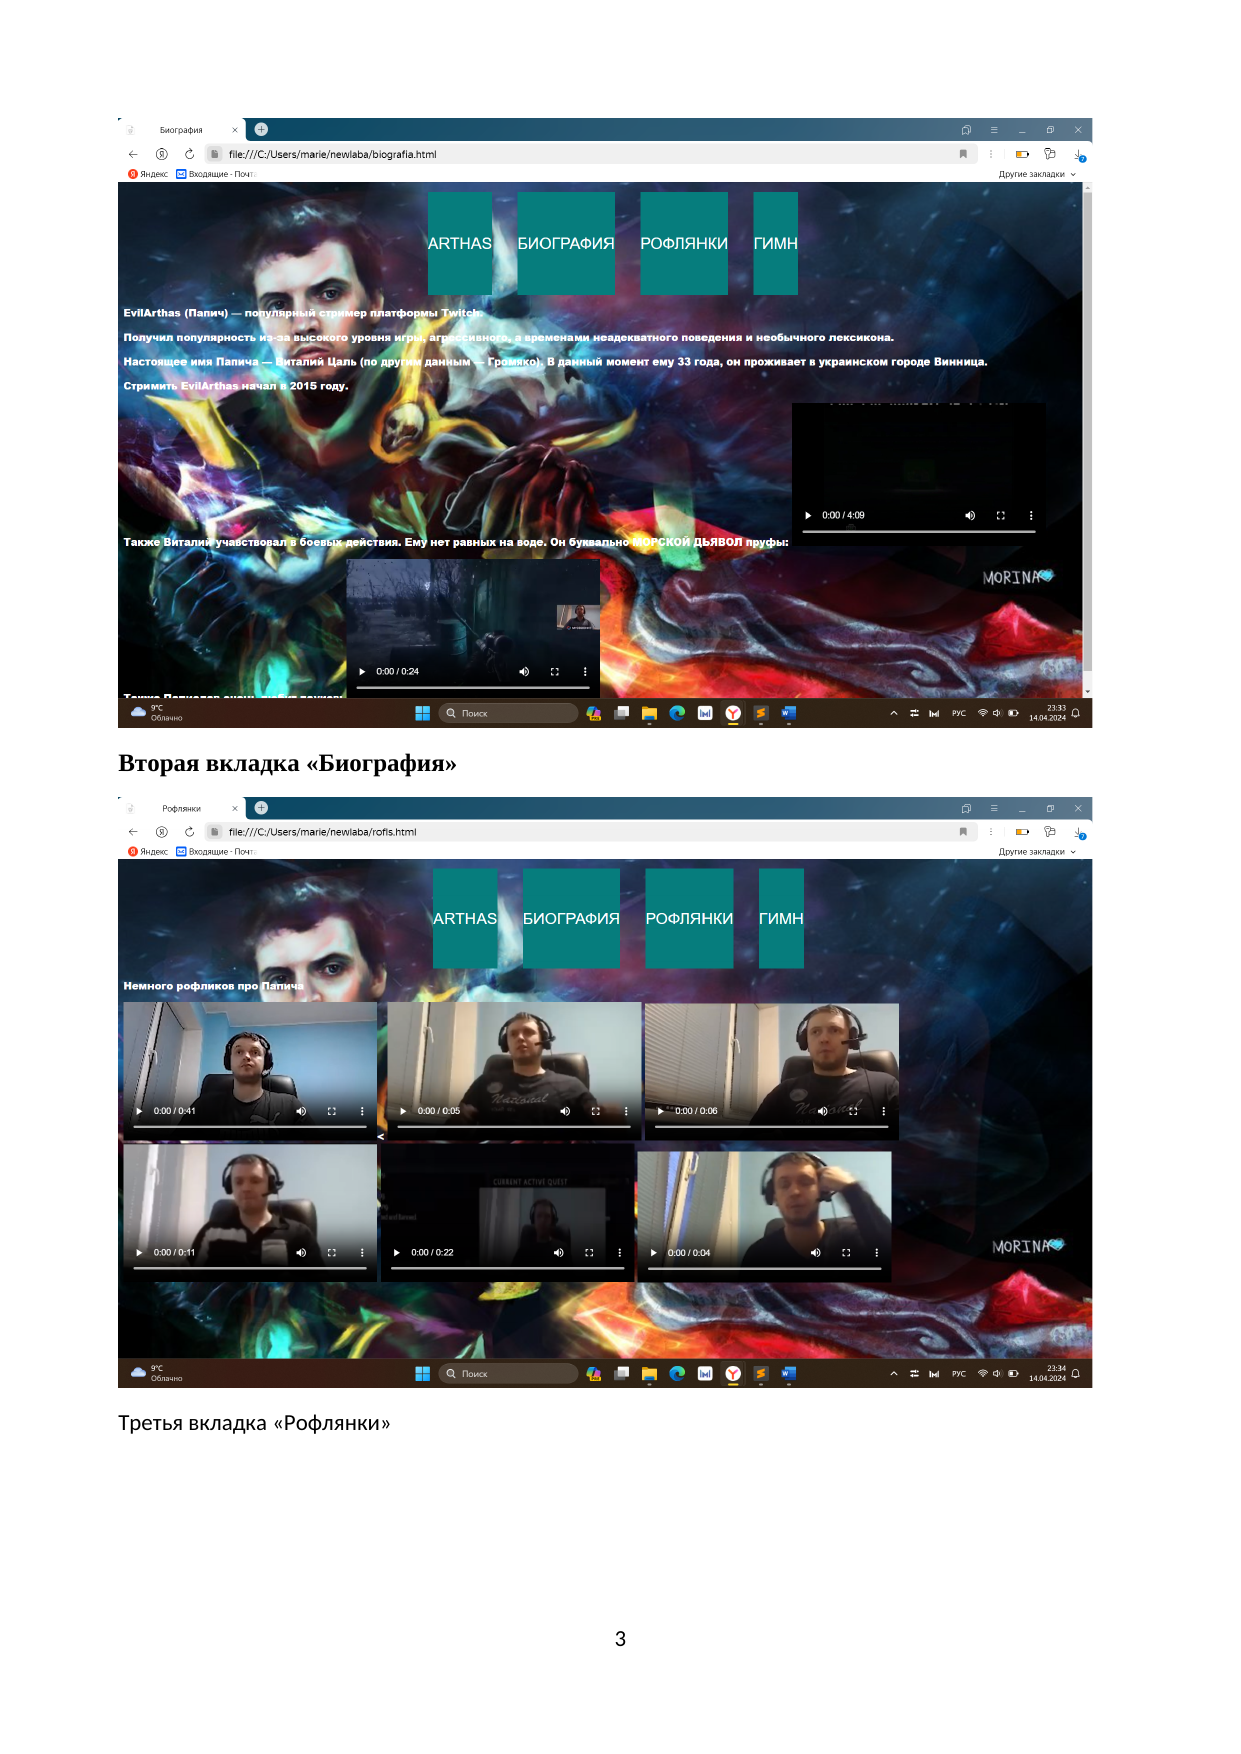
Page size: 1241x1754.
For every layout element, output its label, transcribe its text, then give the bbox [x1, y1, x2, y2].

text Вторая вкладка «Биография» [118, 748, 1152, 777]
text Третья вкладка «Рофлянки» [88, 1408, 1152, 1436]
picture [118, 118, 1093, 728]
picture [118, 797, 1093, 1388]
